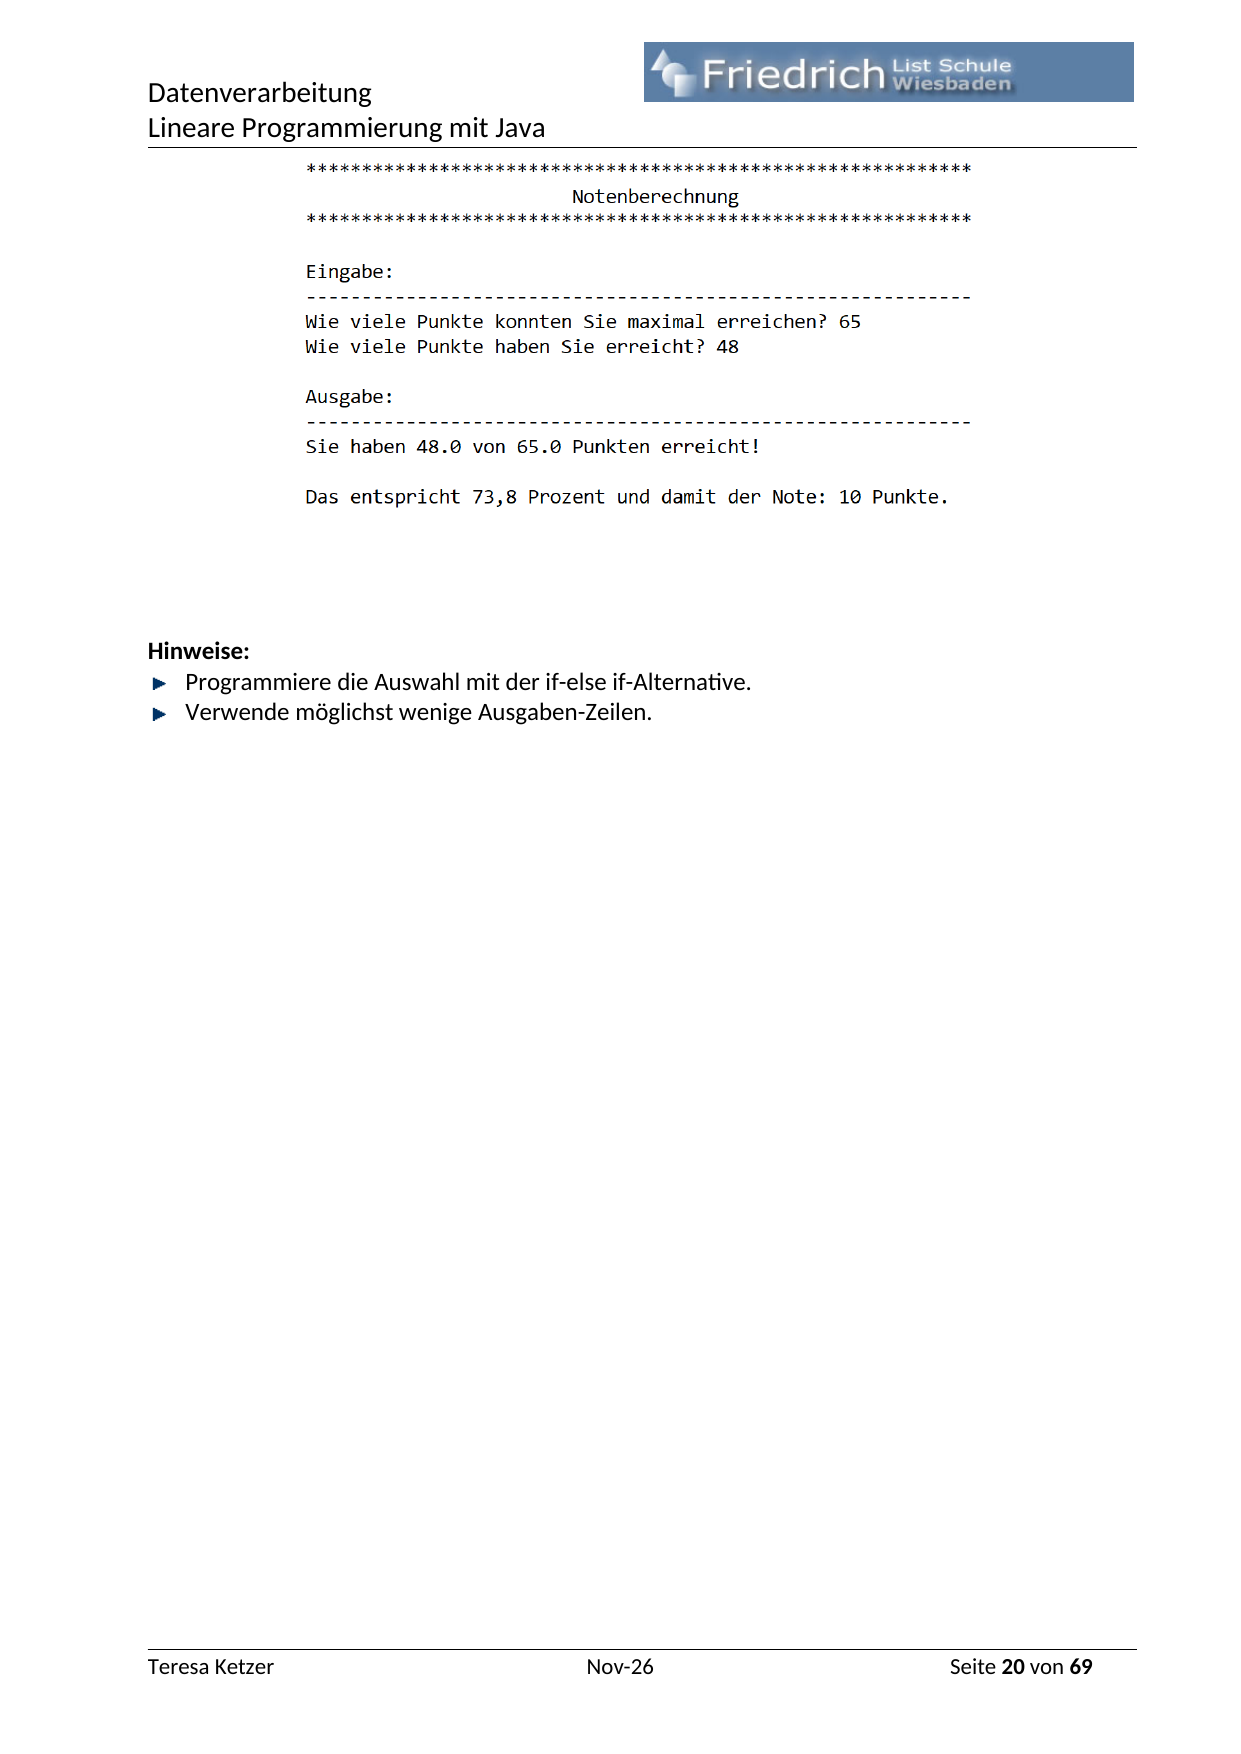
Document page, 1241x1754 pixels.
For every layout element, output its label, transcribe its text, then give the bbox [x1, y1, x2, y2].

picture [285, 148, 1000, 544]
text Hinweise: [148, 635, 1137, 666]
picture [148, 673, 166, 690]
list Verwende möglichst wenige Ausgaben-Zeilen. [148, 696, 1137, 727]
picture [148, 703, 166, 721]
list Programmiere die Auswahl mit der if-else if-Alternative. [148, 666, 1137, 696]
picture [643, 42, 1134, 102]
